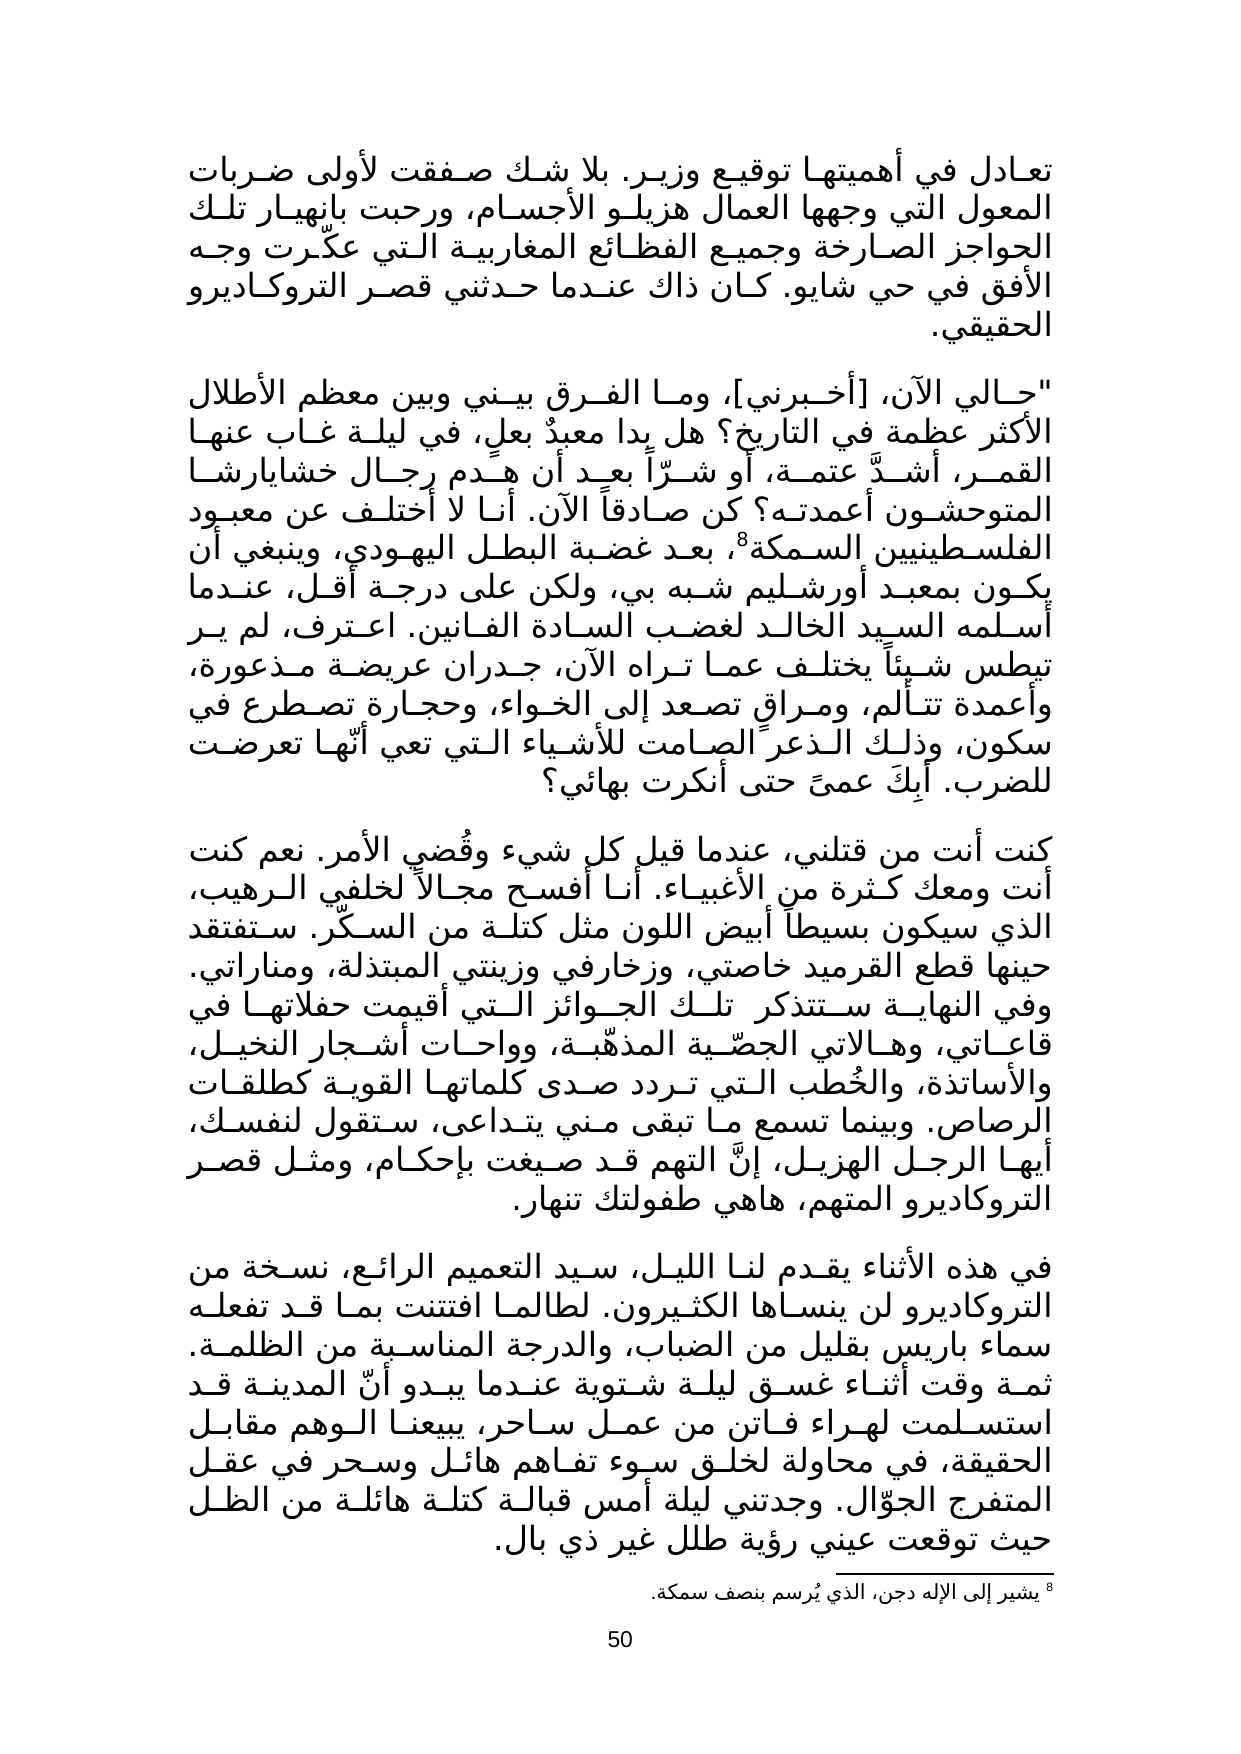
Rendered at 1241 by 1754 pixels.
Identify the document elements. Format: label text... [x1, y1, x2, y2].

text "حالي الآن، [أخبرني]، وما الفرق بيني وبين معظم الأطلال الأكثر عظمة في التاريخ؟ هل بدا معبدٌ بعلٍ، في ليلة غاب عنها القمر، أشدَّ عتمة، أو شرّاً بعد أن هدم رجال خشايارشا المتوحشون أعمدته؟ كن صادقاً الآن. أنا لا أختلف عن معبود الفلسطينيين السمكة، بعد غضبة البطل اليهودي، وينبغي أن يكون بمعبد أورشليم شبه بي، ولكن على درجة أقل، عندما أسلمه السيد الخالد لغضب السادة الفانين. اعترف، لم ير تيطس شيئاً يختلف عما تراه الآن، جدران عريضة مذعورة، وأعمدة تتألم، ومراقٍ تصعد إلى الخواء، وحجارة تصطرع في سكون، وذلك الذعر الصامت للأشياء التي تعي أنّها تعرضت للضرب. أبِكَ عمىً حتى أنكرت بهائي؟ [187, 373, 1053, 801]
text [187, 150, 1053, 344]
text كنت أنت من قتلني، عندما قيل كل شيء وقُضي الأمر. نعم كنت أنت ومعك كثرة من الأغبياء. أنا أفسح مجالاً لخلفي الرهيب، الذي سيكون بسيطاً أبيض اللون مثل كتلة من السكّر. ستفتقد حينها قطع القرميد خاصتي، وزخارفي وزينتي المبتذلة، ومناراتي. وفي النهاية ستتذكر تلك الجوائز التي أقيمت حفلاتها في قاعاتي، وهالاتي الجصّية المذهّبة، وواحات أشجار النخيل، والأساتذة، والخُطب التي تردد صدى كلماتها القوية كطلقات الرصاص. وبينما تسمع ما تبقى مني يتداعى، ستقول لنفسك، أيها الرجل الهزيل، إنَّ التهم قد صيغت بإحكام، ومثل قصر التروكاديرو المتهم، هاهي طفولتك تنهار. [187, 830, 1053, 1218]
text في هذه الأثناء يقدم لنا الليل، سيد التعميم الرائع، نسخة من التروكاديرو لن ينساها الكثيرون. لطالما افتتنت بما قد تفعله سماء باريس بقليل من الضباب، والدرجة المناسبة من الظلمة. ثمة وقت أثناء غسق ليلة شتوية عندما يبدو أنّ المدينة قد استسلمت لهراء فاتن من عمل ساحر، يبيعنا الوهم مقابل الحقيقة، في محاولة لخلق سوء تفاهم هائل وسحر في عقل المتفرج الجوّال. وجدتني ليلة أمس قبالة كتلة هائلة من الظل حيث توقعت عيني رؤية طلل غير ذي بال. [187, 1248, 1053, 1558]
